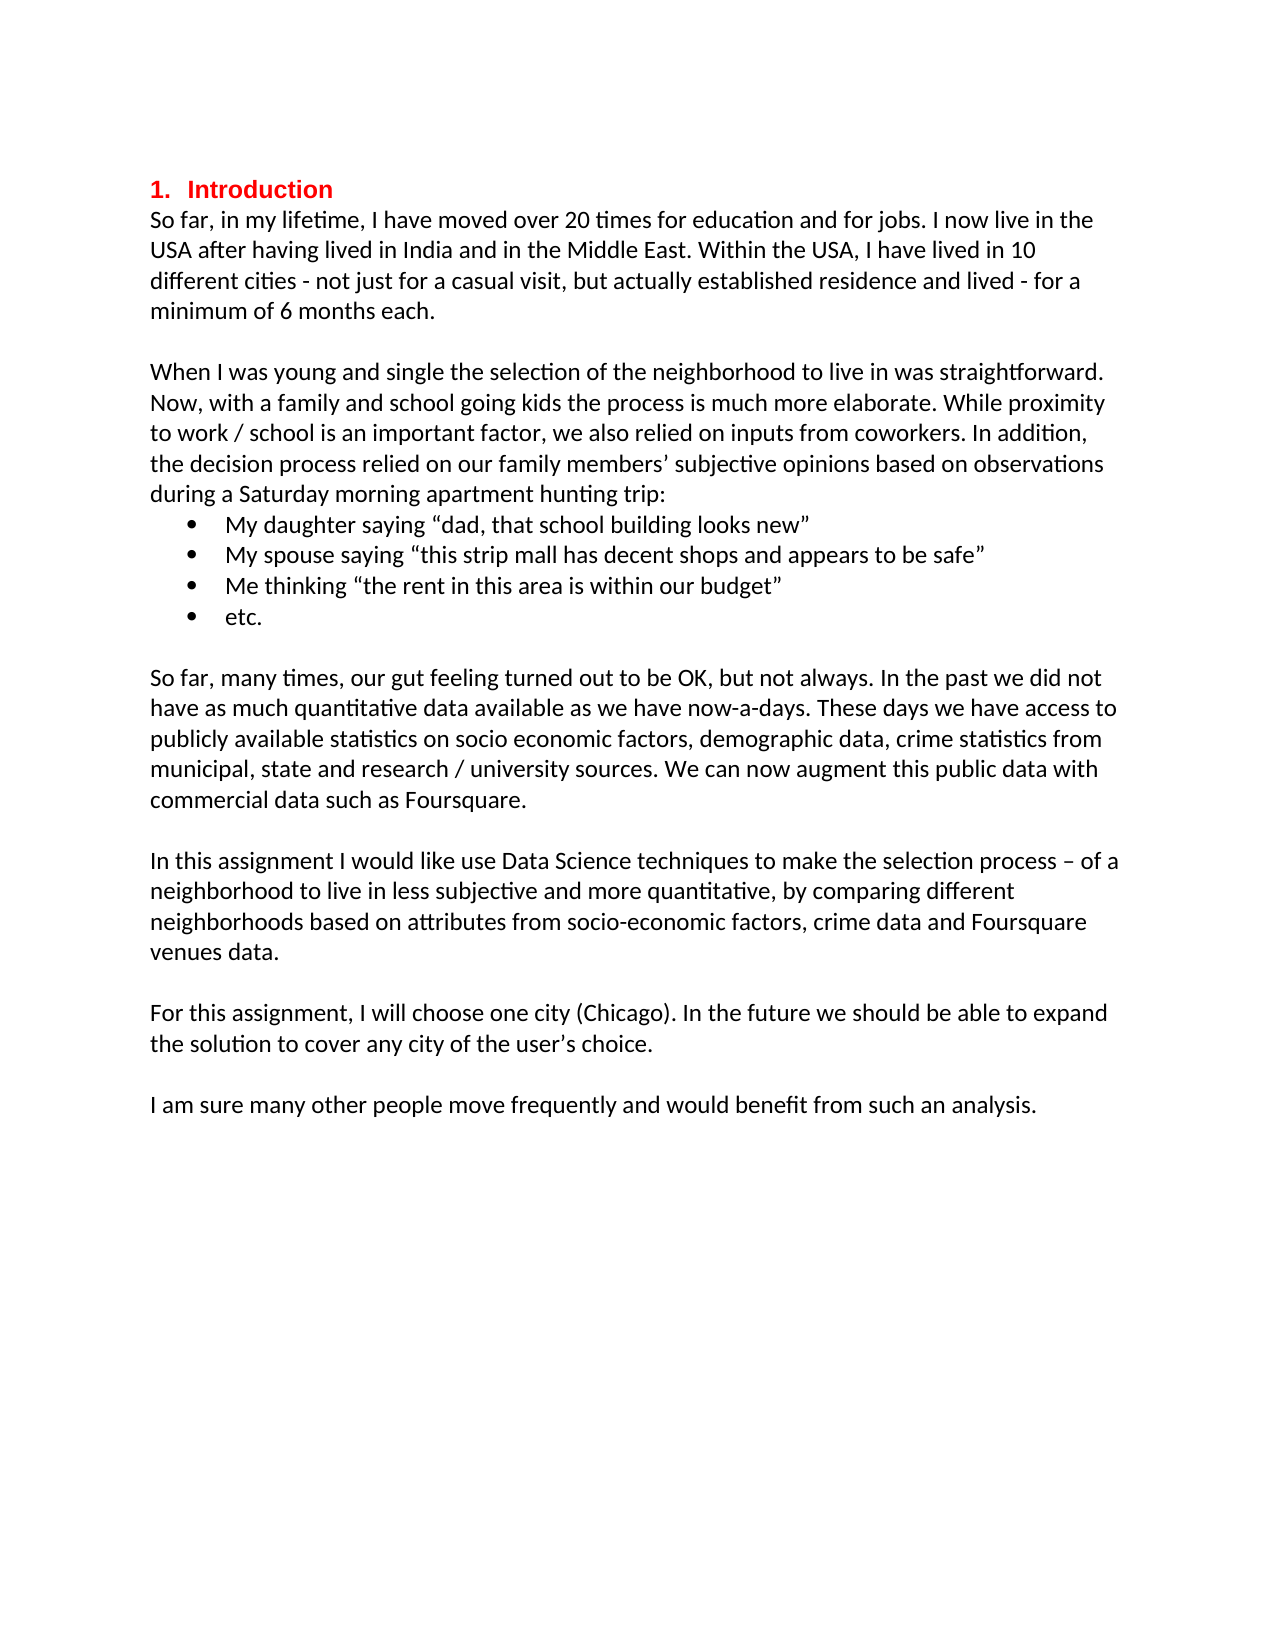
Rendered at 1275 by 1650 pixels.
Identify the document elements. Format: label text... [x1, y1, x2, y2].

text In this assignment I would like use Data Science techniques to make the selection process – of a neighborhood to live in less subjective and more quantitative, by comparing different neighborhoods based on attributes from socio-economic factors, crime data and Foursquare venues data. [150, 845, 1125, 967]
list Me thinking “the rent in this area is within our budget” [187, 570, 1125, 601]
list My spouse saying “this strip mall has decent shops and appears to be safe” [187, 540, 1125, 570]
text So far, many times, our gut feeling turned out to be OK, but not always. In the past we did not have as much quantitative data available as we have now-a-days. These days we have access to publicly available statistics on socio economic factors, demographic data, crime statistics from municipal, state and research / university sources. We can now augment this public data with commercial data such as Foursquare. [150, 662, 1125, 814]
text I am sure many other people move frequently and would benefit from such an analysis. [150, 1089, 1125, 1119]
list My daughter saying “dad, that school building looks new” [187, 509, 1125, 540]
list etc. [187, 601, 1125, 631]
text For this assignment, I will choose one city (Chicago). In the future we should be able to expand the solution to cover any city of the user’s choice. [150, 997, 1125, 1058]
list Introduction [150, 175, 1125, 204]
text When I was young and single the selection of the neighborhood to live in was straightforward. Now, with a family and school going kids the process is much more elaborate. While proximity to work / school is an important factor, we also relied on inputs from coworkers. In addition, the decision process relied on our family members’ subjective opinions based on observations during a Saturday morning apartment hunting trip: [150, 357, 1125, 509]
text So far, in my lifetime, I have moved over 20 times for education and for jobs. I now live in the USA after having lived in India and in the Middle East. Within the USA, I have lived in 10 different cities - not just for a casual visit, but actually established residence and lived - for a minimum of 6 months each. [150, 204, 1125, 326]
